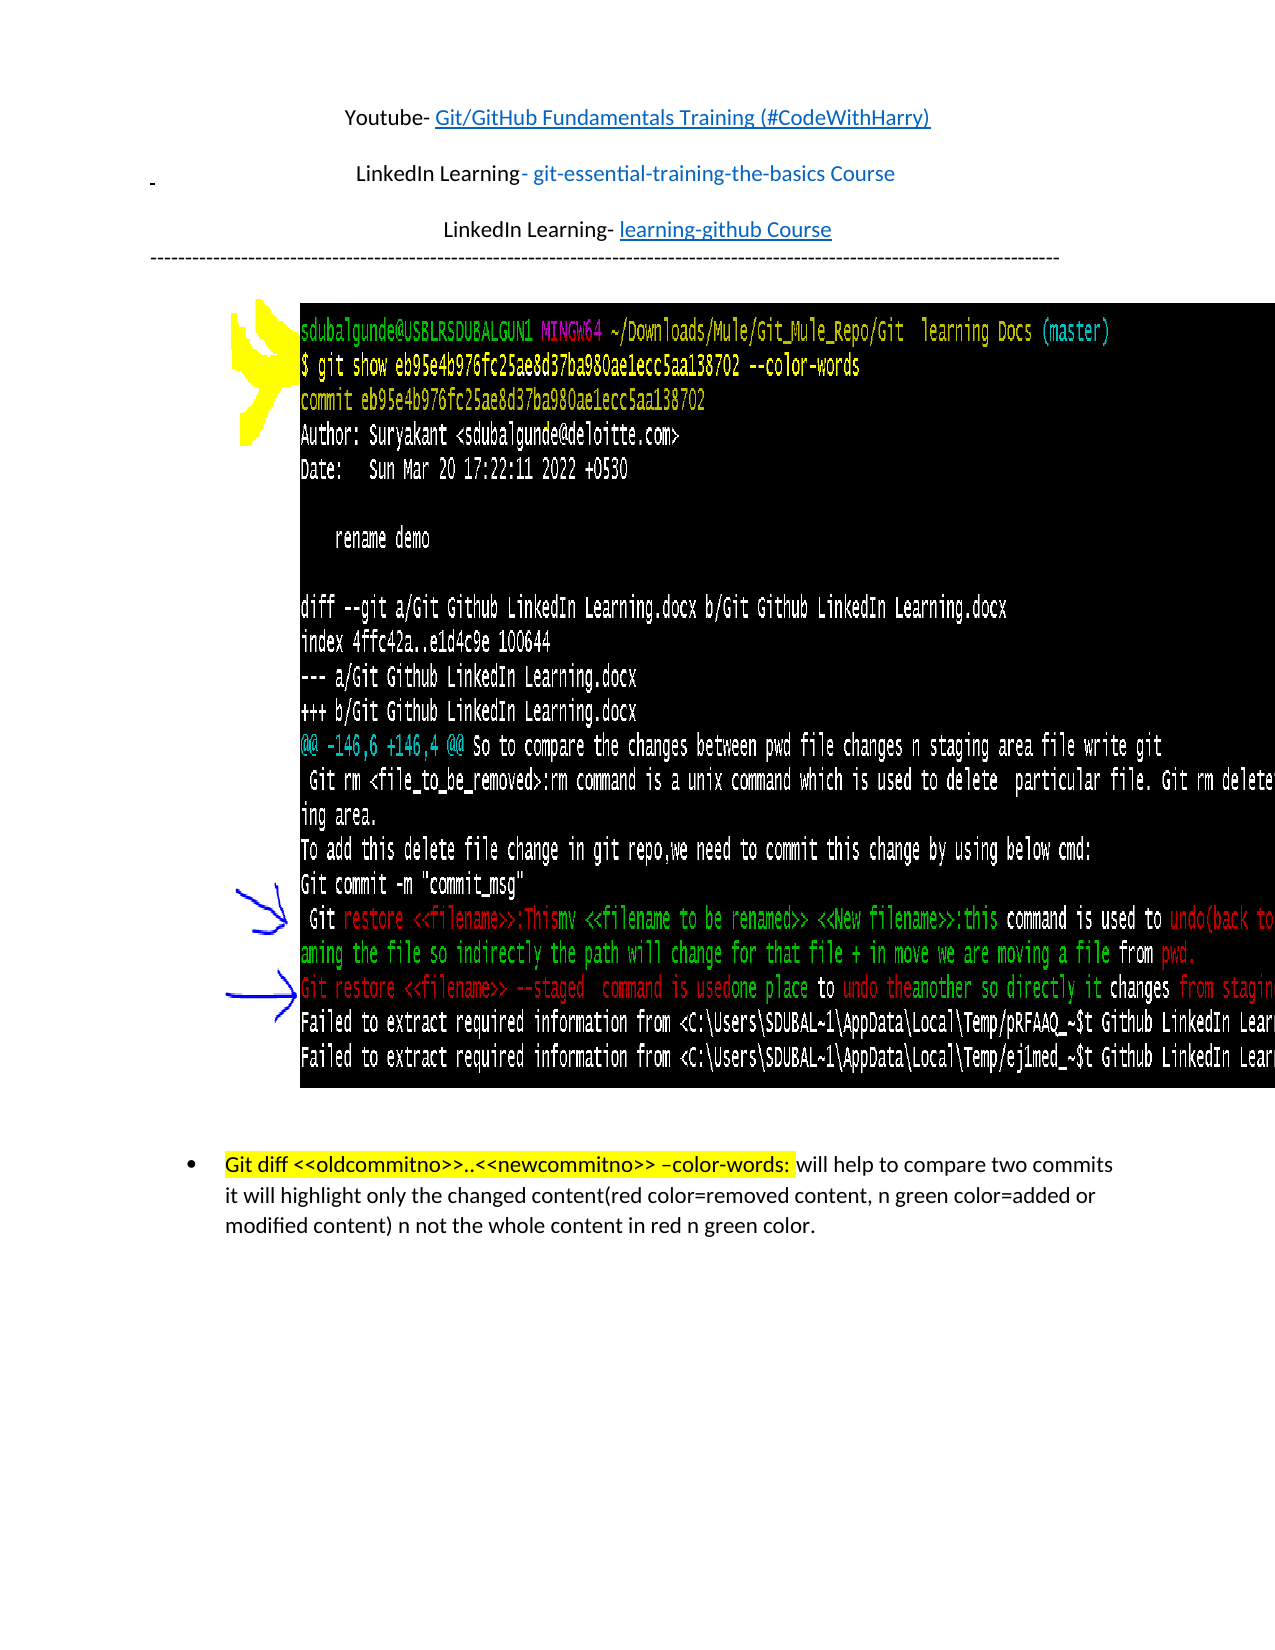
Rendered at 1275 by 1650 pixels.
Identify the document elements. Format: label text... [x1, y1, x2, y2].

list Git diff <<oldcommitno>>..<<newcommitno>> –color-words: will help to compare two commits it will highlight only the changed content(red color=removed content, n green color=added or modified content) n not the whole content in red n green color. [187, 1151, 1125, 1239]
picture [225, 299, 1275, 1088]
